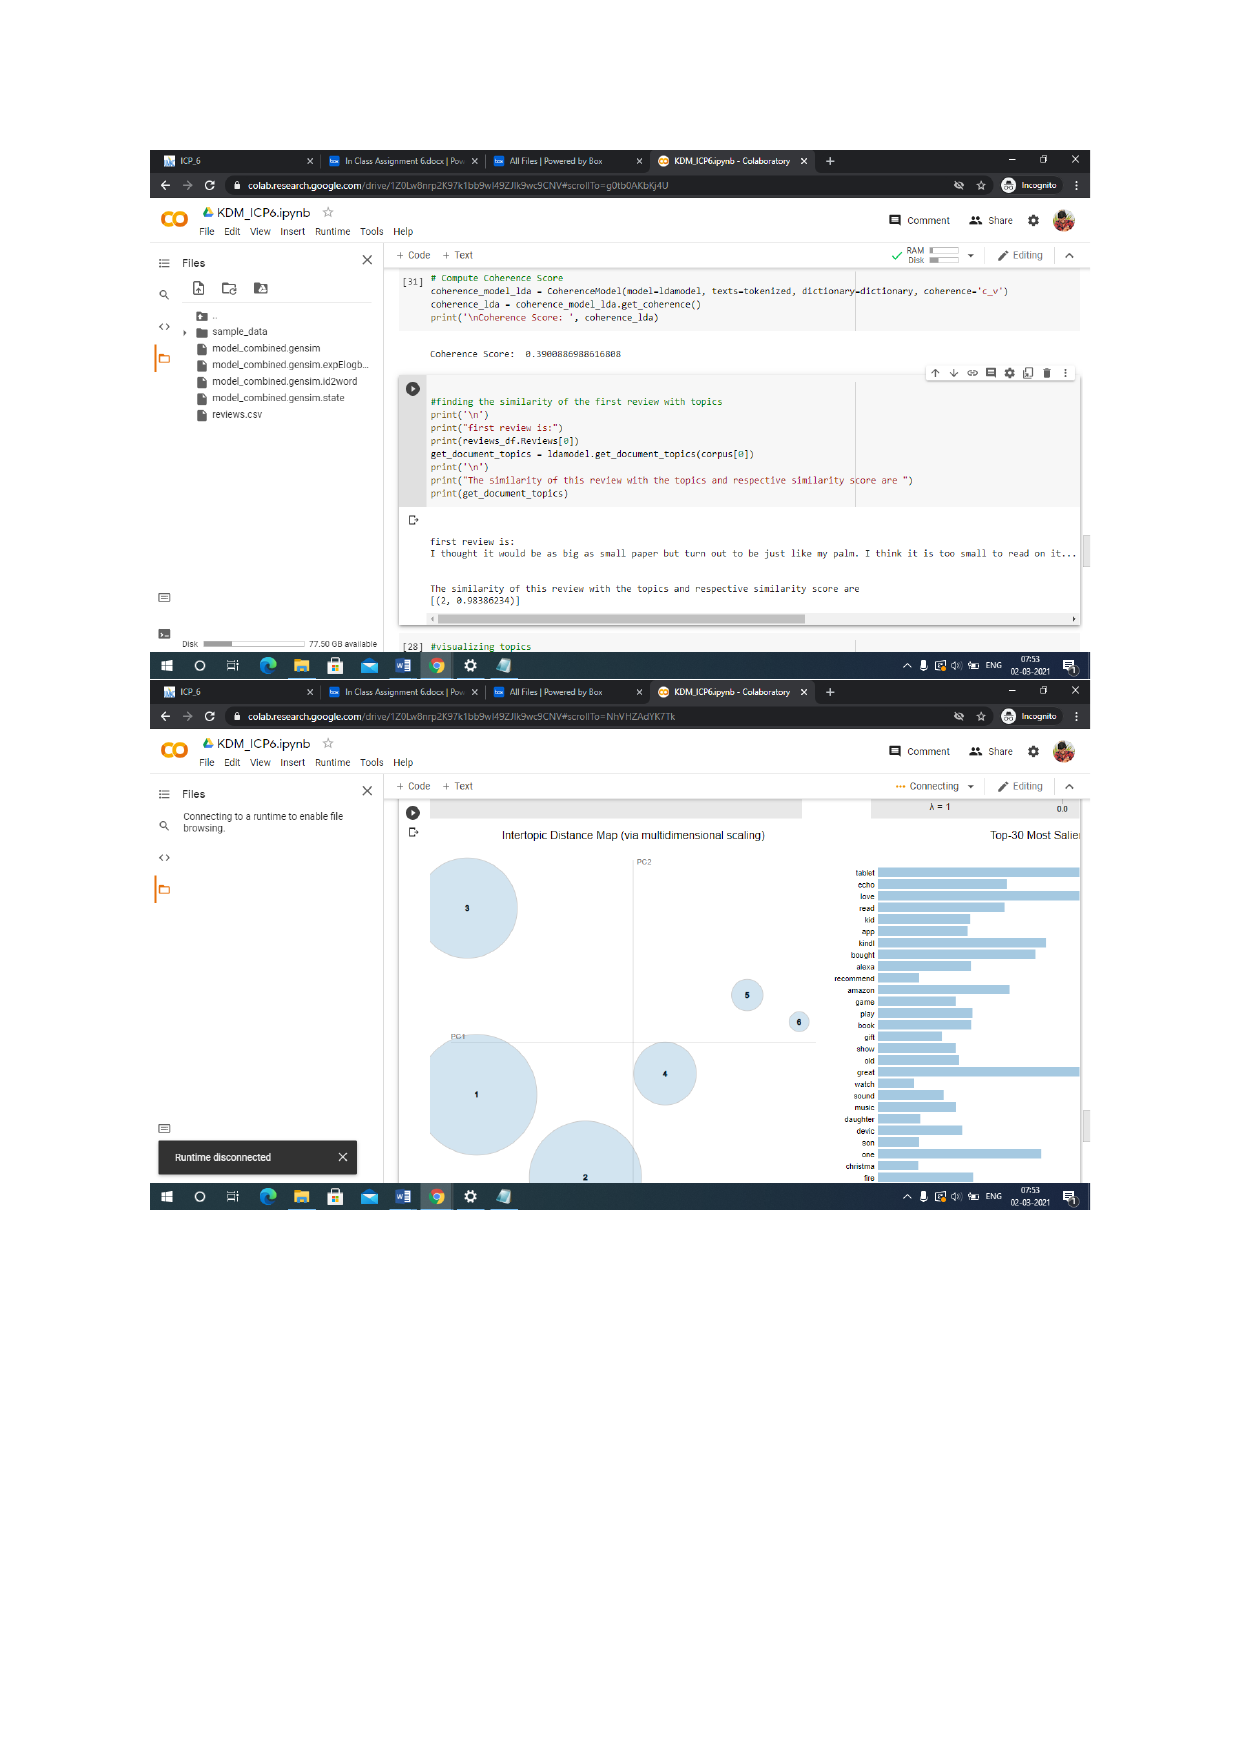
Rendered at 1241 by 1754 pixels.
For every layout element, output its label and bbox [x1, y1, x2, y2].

picture [150, 680, 1091, 1210]
picture [150, 150, 1091, 679]
